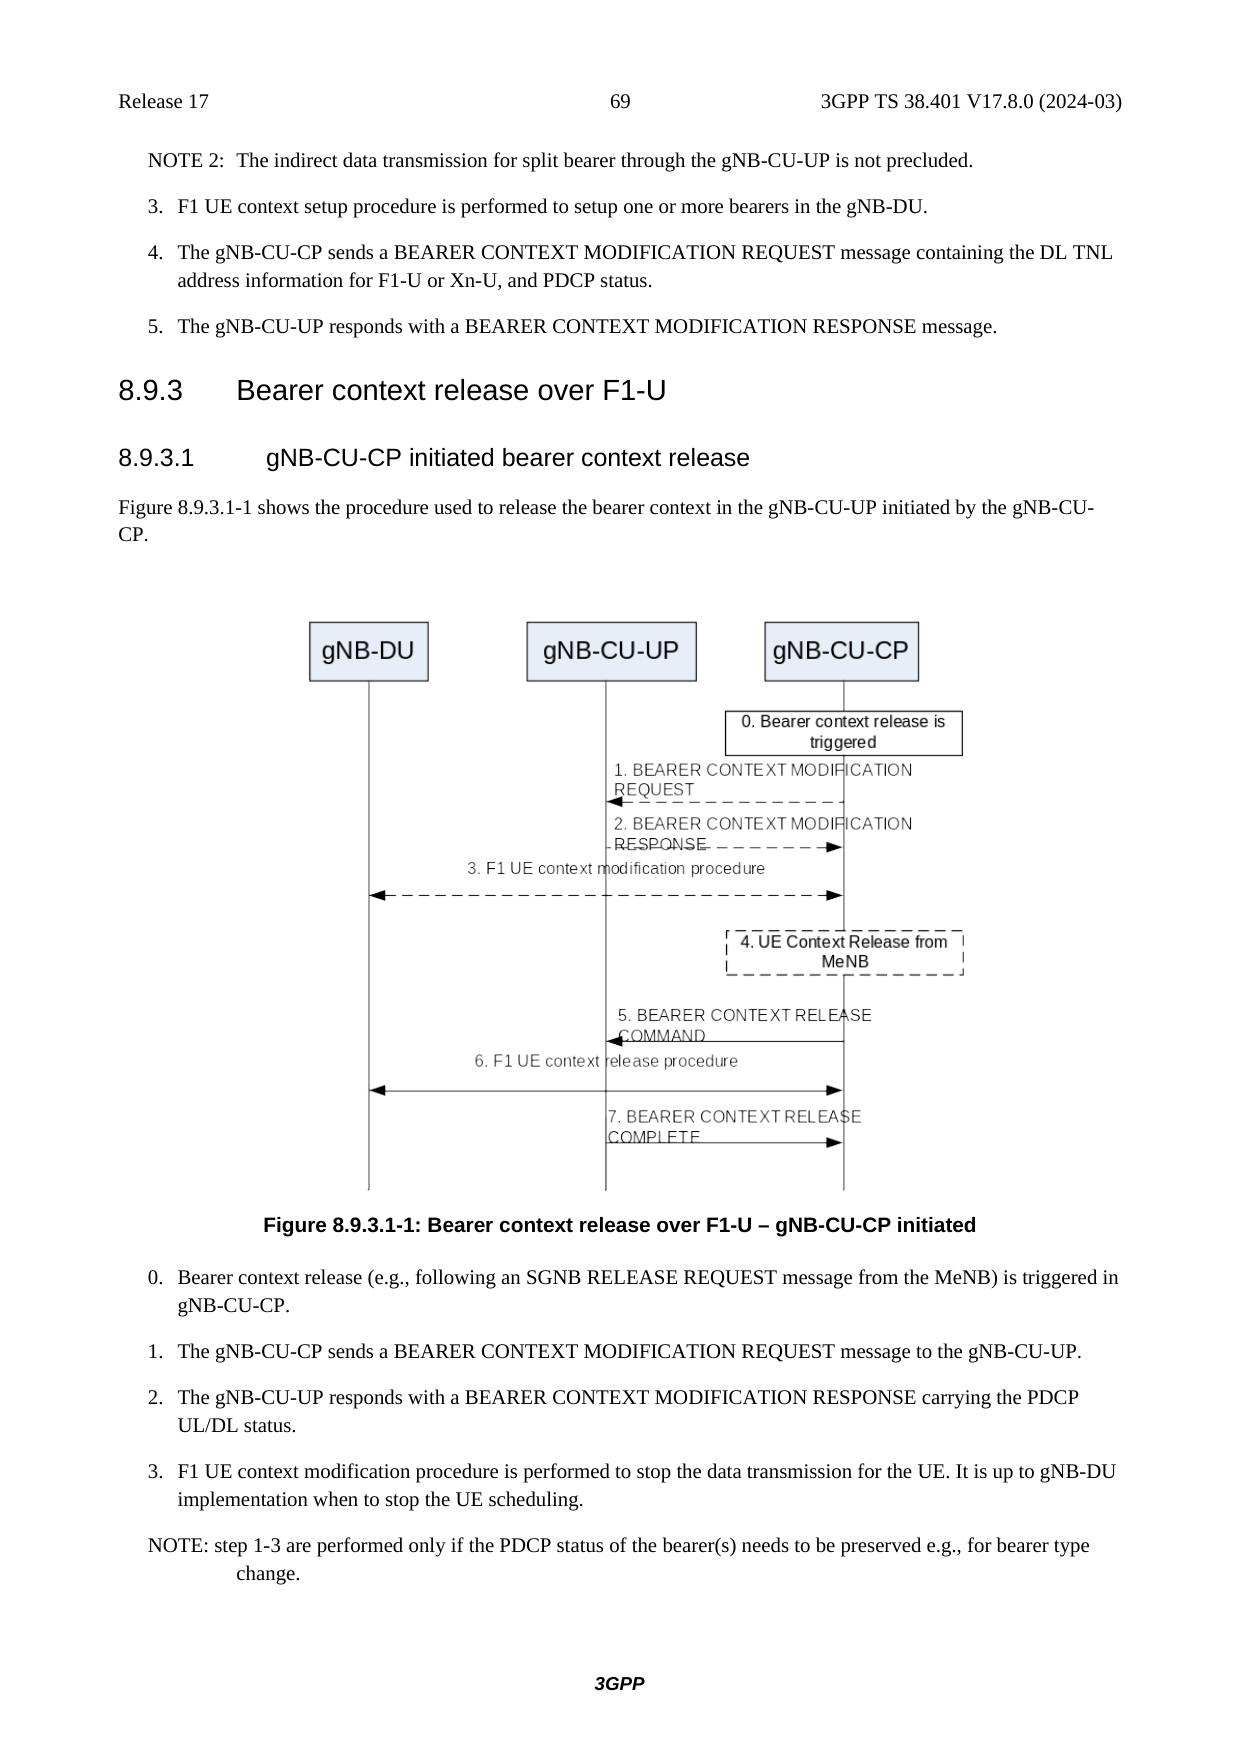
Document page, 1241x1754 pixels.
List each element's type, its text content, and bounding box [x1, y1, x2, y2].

text Figure 8.9.3.1-1: Bearer context release over F1-U – gNB-CU-CP initiated [118, 1212, 1122, 1236]
subtitle 8.9.3 Bearer context release over F1-U [118, 373, 1122, 407]
text NOTE 2: The indirect data transmission for split bearer through the gNB-CU-UP is not precluded. [148, 147, 1122, 172]
subtitle 8.9.3.1 gNB-CU-CP initiated bearer context release [118, 443, 1122, 472]
text 4. The gNB-CU-CP sends a BEARER CONTEXT MODIFICATION REQUEST message containing the DL TNL address information for F1-U or Xn-U, and PDCP status. [148, 240, 1122, 292]
text 0. Bearer context release (e.g., following an SGNB RELEASE REQUEST message from the MeNB) is triggered in gNB-CU-CP. [148, 1265, 1122, 1317]
text 3. F1 UE context setup procedure is performed to setup one or more bearers in the gNB-DU. [148, 194, 1122, 218]
text NOTE: step 1-3 are performed only if the PDCP status of the bearer(s) needs to be preserved e.g., for bearer type change. [148, 1533, 1122, 1585]
text Figure 8.9.3.1-1 shows the procedure used to release the bearer context in the gNB-CU-UP initiated by the gNB-CU-CP. [118, 494, 1122, 546]
text 5. The gNB-CU-UP responds with a BEARER CONTEXT MODIFICATION RESPONSE message. [148, 314, 1122, 338]
text 2. The gNB-CU-UP responds with a BEARER CONTEXT MODIFICATION RESPONSE carrying the PDCP UL/DL status. [148, 1385, 1122, 1437]
text 3. F1 UE context modification procedure is performed to stop the data transmission for the UE. It is up to gNB-DU implementation when to stop the UE scheduling. [148, 1459, 1122, 1511]
text 1. The gNB-CU-CP sends a BEARER CONTEXT MODIFICATION REQUEST message to the gNB-CU-UP. [148, 1339, 1122, 1363]
